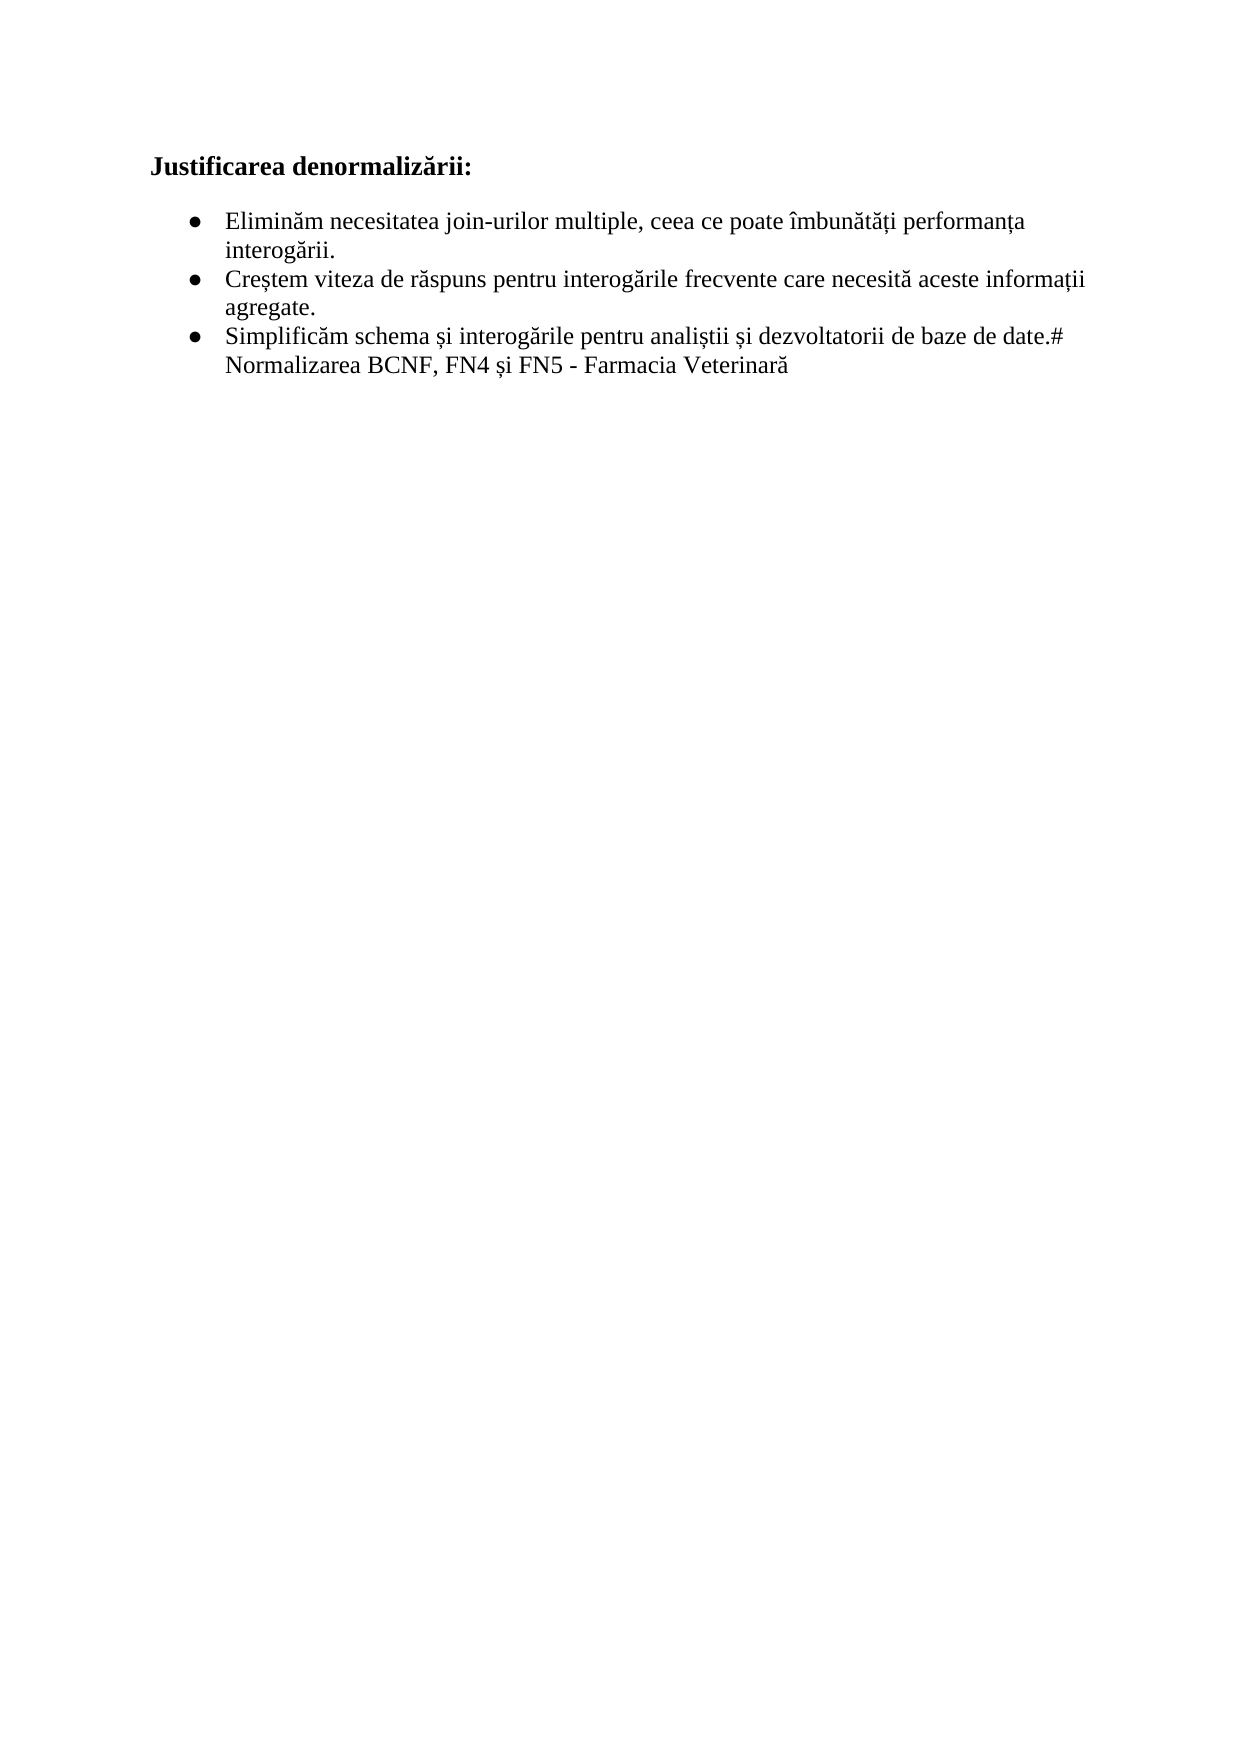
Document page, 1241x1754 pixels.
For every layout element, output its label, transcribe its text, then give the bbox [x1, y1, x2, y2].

list Simplificăm schema și interogările pentru analiștii și dezvoltatorii de baze de date.# Normalizarea BCNF, FN4 și FN5 - Farmacia Veterinară [187, 321, 1090, 379]
subtitle Justificarea denormalizării: [150, 150, 1090, 181]
list Eliminăm necesitatea join-urilor multiple, ceea ce poate îmbunătăți performanța interogării. [187, 206, 1090, 264]
list Creștem viteza de răspuns pentru interogările frecvente care necesită aceste informații agregate. [187, 264, 1090, 321]
